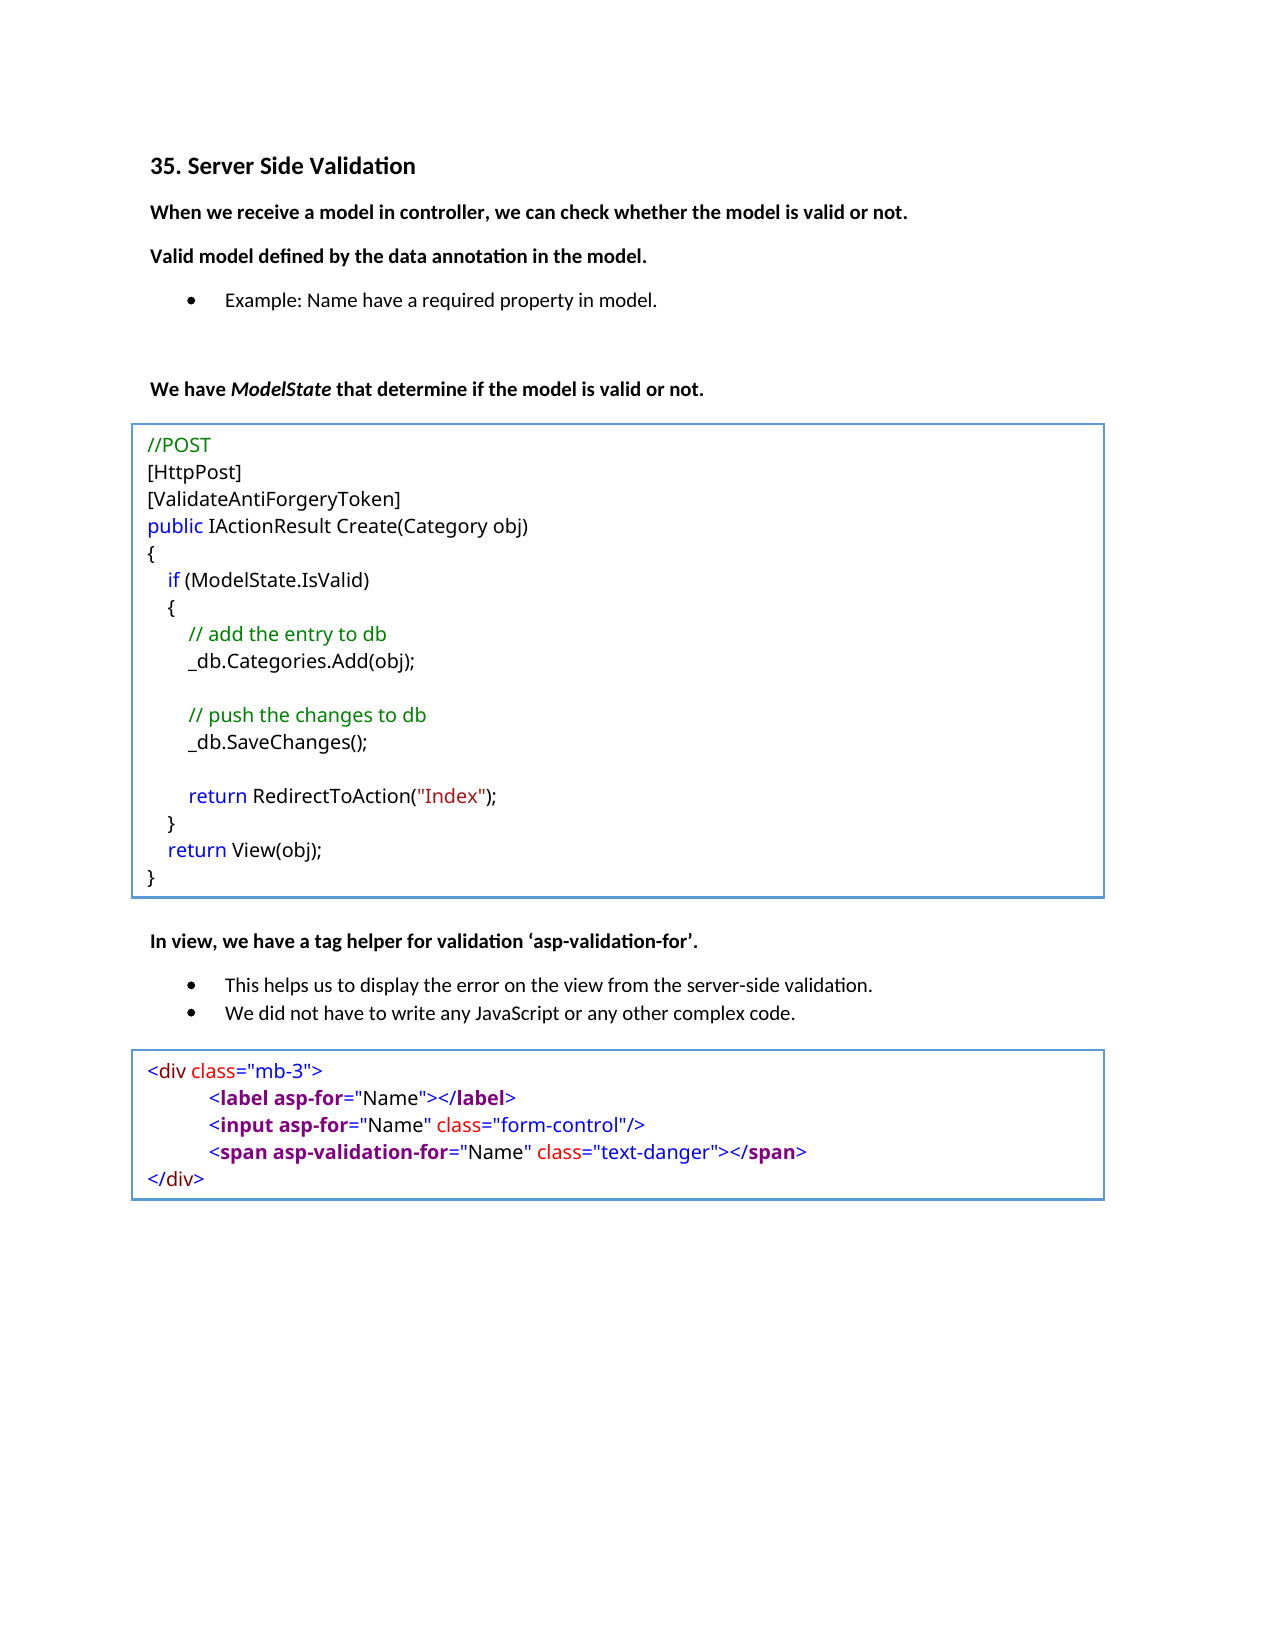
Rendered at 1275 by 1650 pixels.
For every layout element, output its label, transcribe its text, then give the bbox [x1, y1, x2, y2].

text Valid model defined by the data annotation in the model. [150, 244, 1125, 269]
list This helps us to display the error on the view from the server-side validation. [187, 972, 1125, 998]
list Example: Name have a required property in model. [187, 288, 1125, 313]
text In view, we have a tag helper for validation ‘asp-validation-for’. [150, 420, 1125, 954]
text When we receive a model in controller, we can check whether the model is valid or not. [150, 199, 1125, 225]
text We have ModelState that determine if the model is valid or not. [150, 376, 1125, 401]
list We did not have to write any JavaScript or any other complex code. [187, 1000, 1125, 1025]
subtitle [150, 150, 1125, 181]
